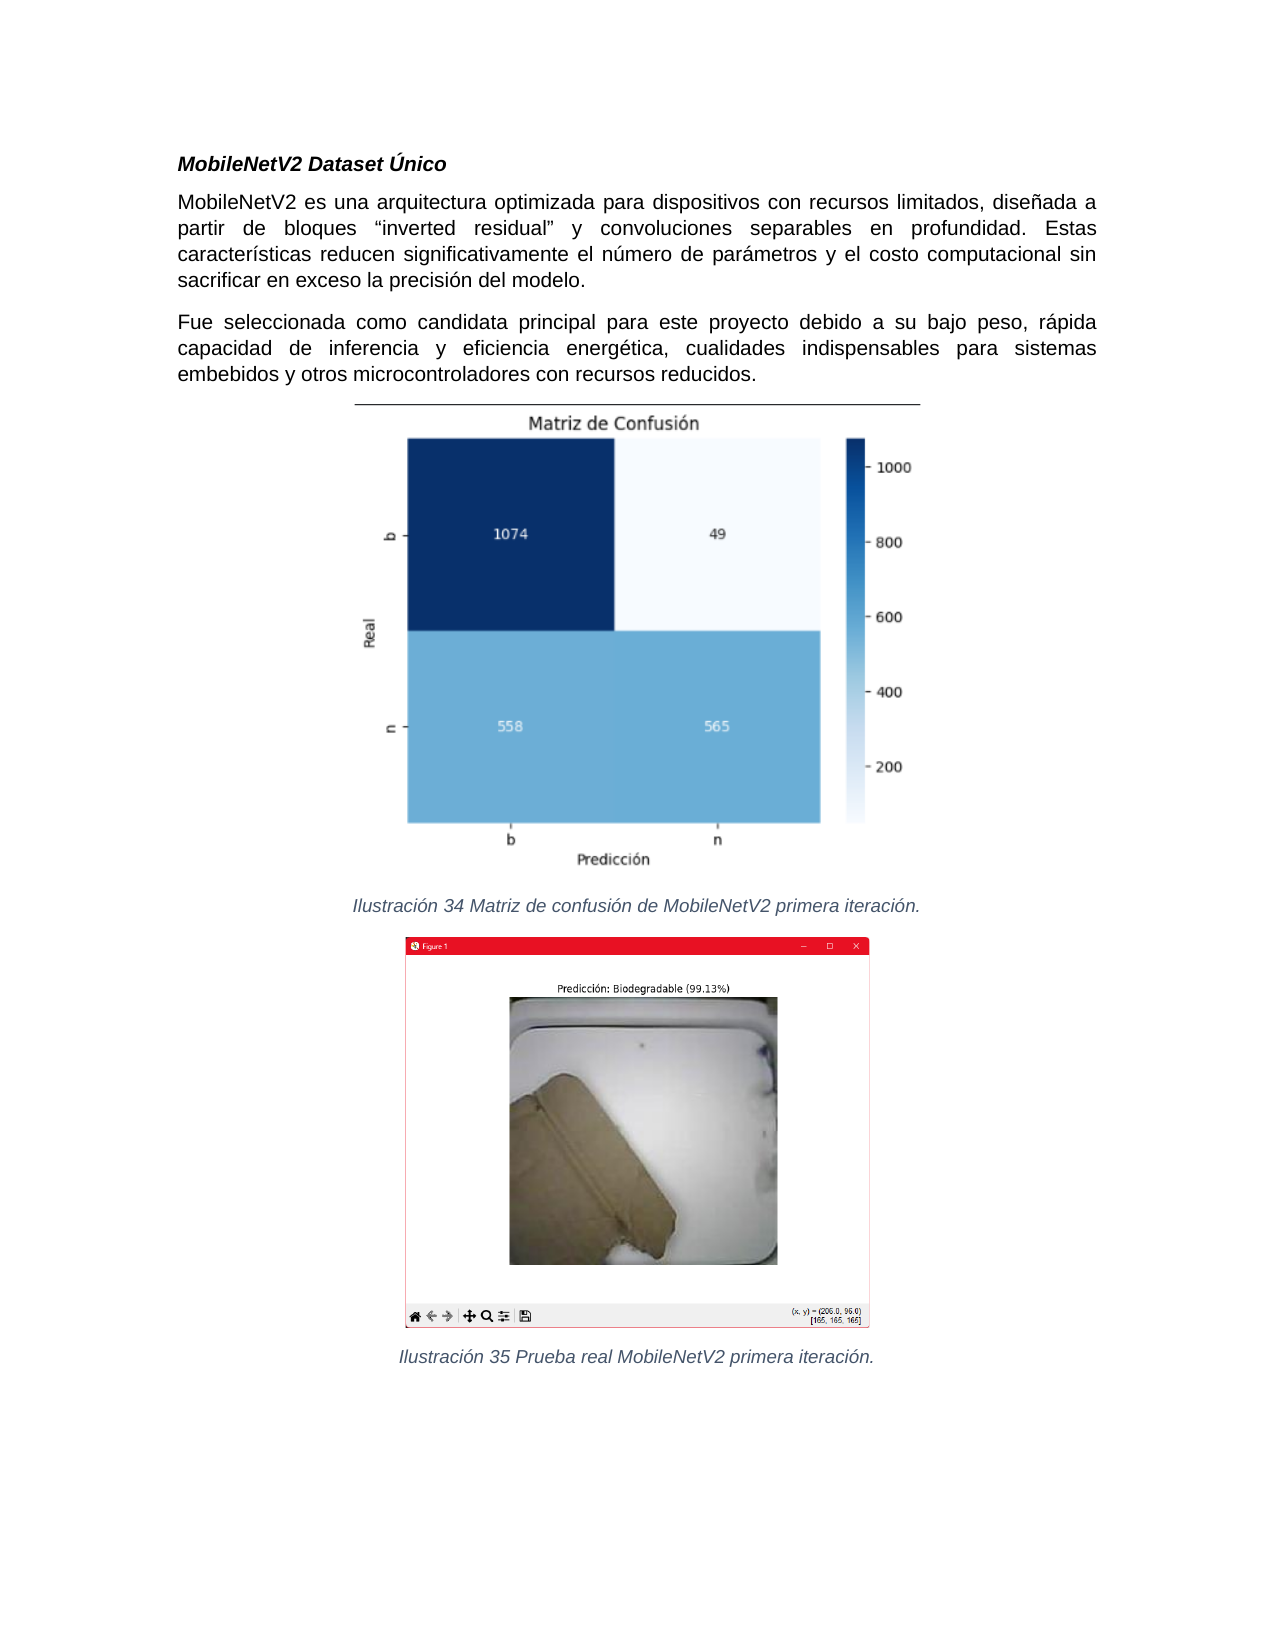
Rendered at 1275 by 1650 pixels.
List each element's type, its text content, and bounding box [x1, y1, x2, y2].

picture [405, 937, 870, 1328]
subtitle MobileNetV2 Dataset Único [177, 152, 1098, 176]
text MobileNetV2 es una arquitectura optimizada para dispositivos con recursos limitados, diseñada a partir de bloques “inverted residual” y convoluciones separables en profundidad. Estas características reducen significativamente el número de parámetros y el costo computacional sin sacrificar en exceso la precisión del modelo. [177, 190, 1098, 292]
picture [354, 404, 921, 877]
text Fue seleccionada como candidata principal para este proyecto debido a su bajo peso, rápida capacidad de inferencia y eficiencia energética, cualidades indispensables para sistemas embebidos y otros microcontroladores con recursos reducidos. [177, 310, 1098, 386]
